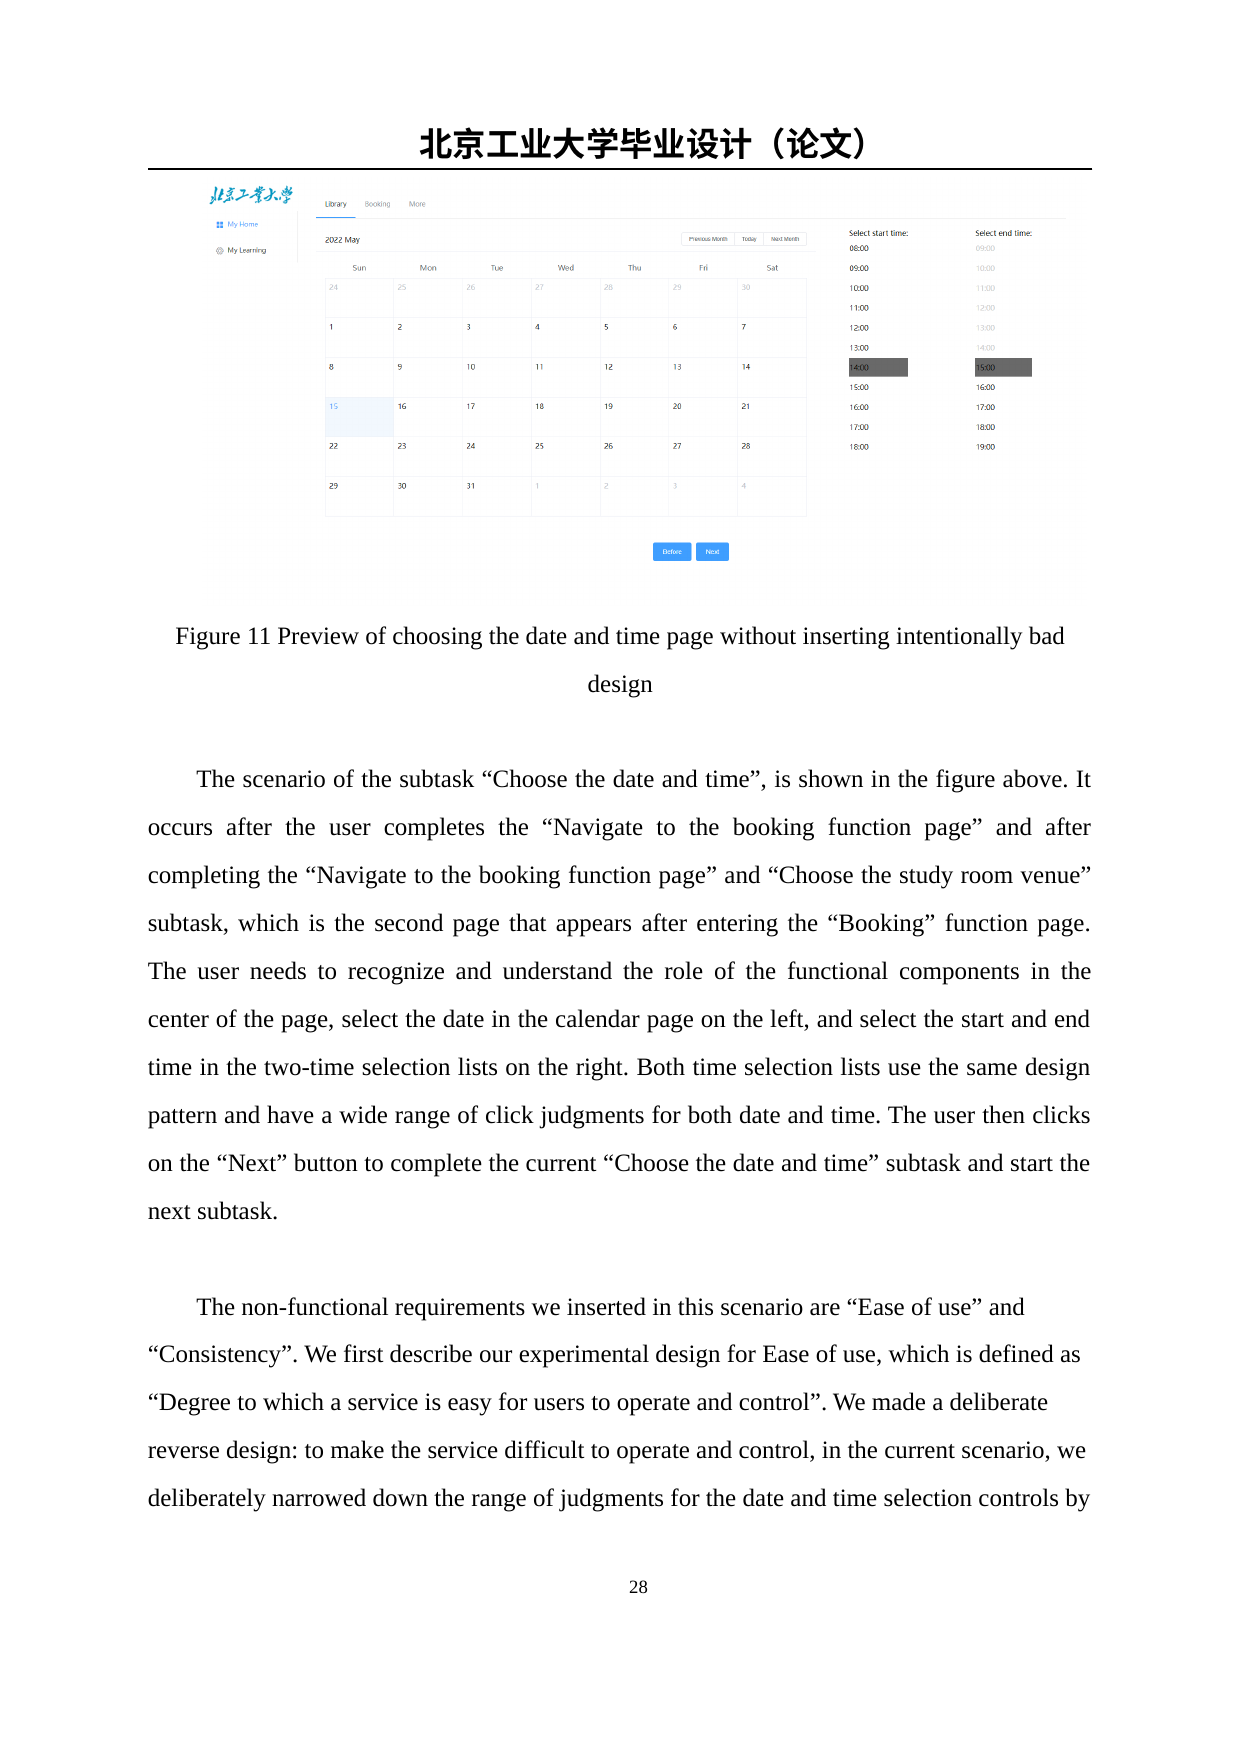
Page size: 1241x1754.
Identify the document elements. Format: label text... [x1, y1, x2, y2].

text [148, 1277, 1092, 1516]
text The scenario of the subtask “Choose the date and time”, is shown in the figure above. It occurs after the user completes the “Navigate to the booking function page” and after completing the “Navigate to the booking function page” and “Choose the study room venue” subtask, which is the second page that appears after entering the “Booking” function page. The user needs to recognize and understand the role of the functional components in the center of the page, select the date in the calendar page on the left, and select the start and end time in the two-time selection lists on the right. Both time selection lists use the same design pattern and have a wide range of click judgments for both date and time. The user then clicks on the “Next” button to complete the current “Choose the date and time” subtask and start the next subtask. [148, 749, 1092, 1229]
text Figure 11 Preview of choosing the date and time page without inserting intentionally bad design [148, 606, 1092, 702]
picture [201, 177, 1088, 606]
